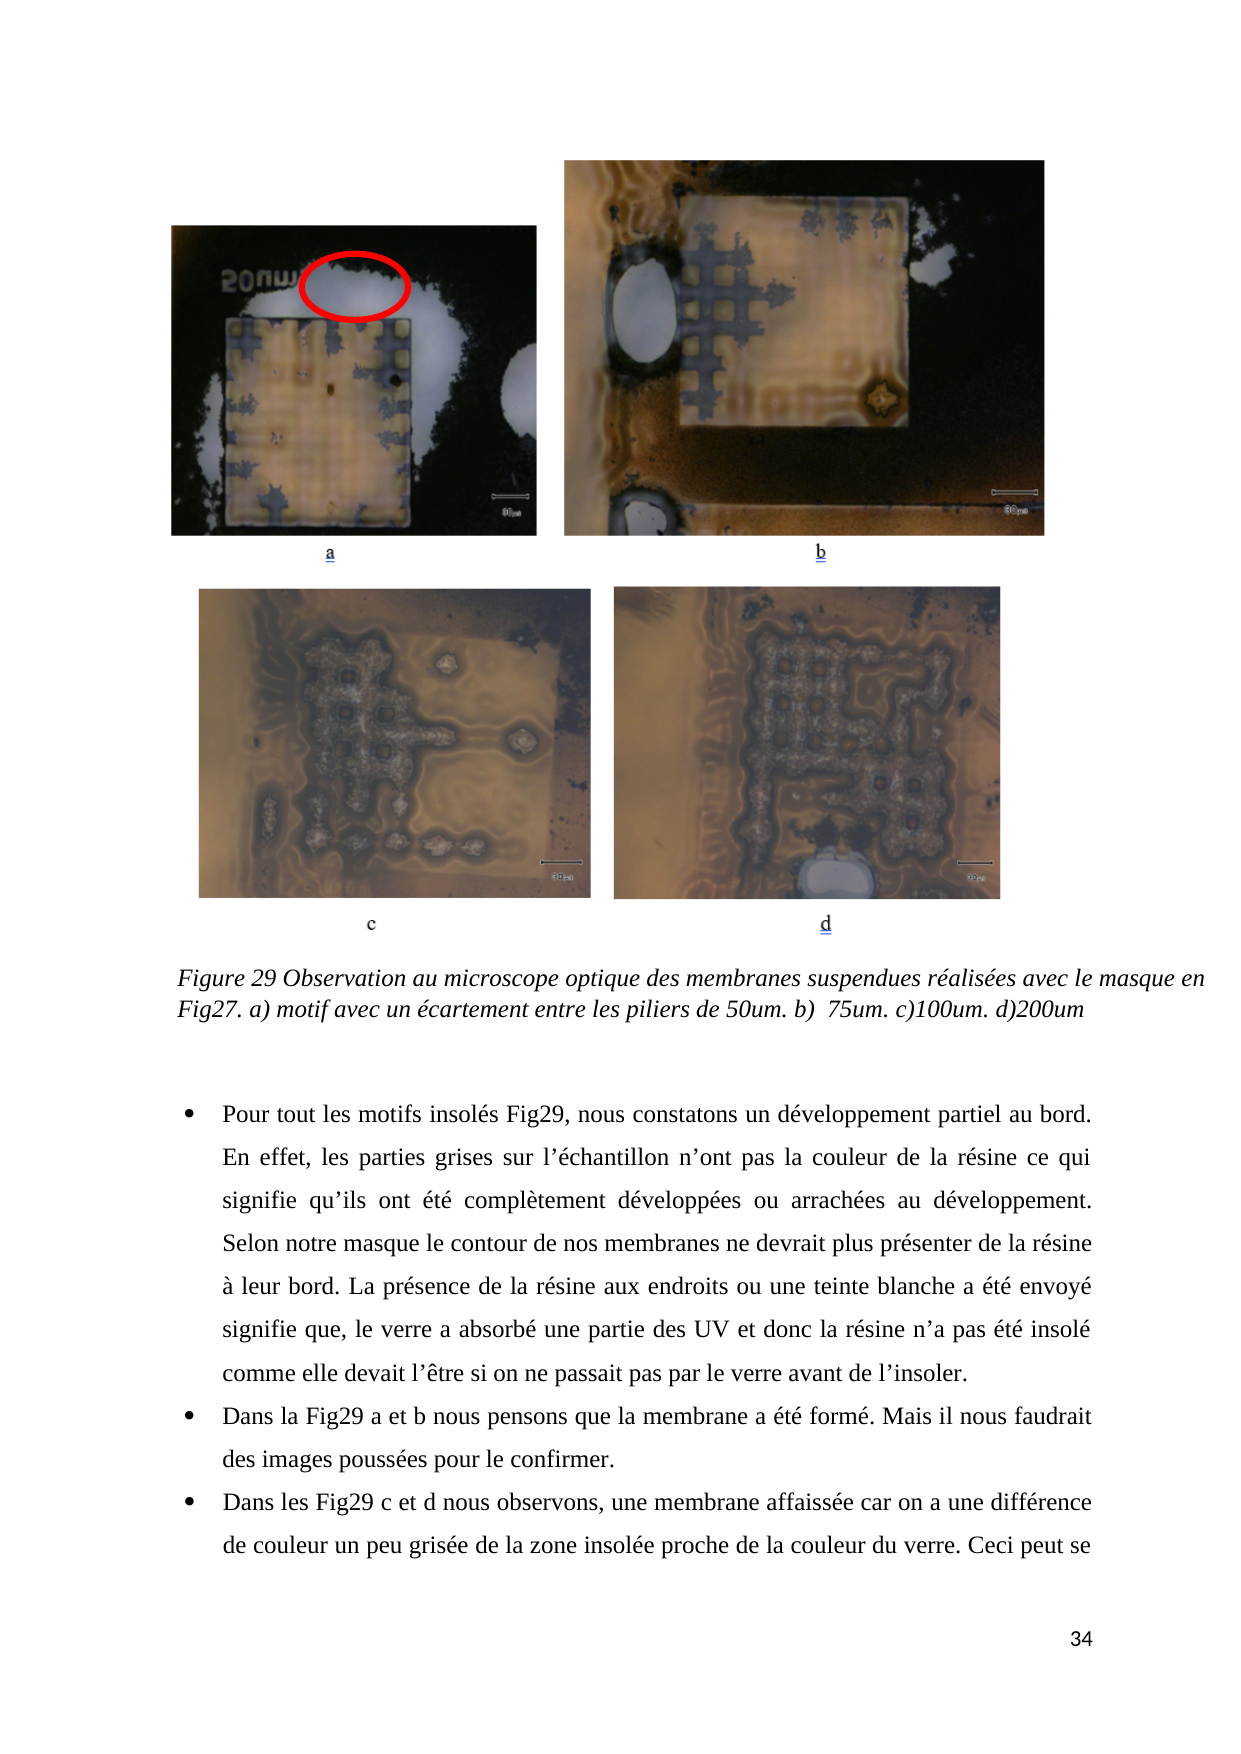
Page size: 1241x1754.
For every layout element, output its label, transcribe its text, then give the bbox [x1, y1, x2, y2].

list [185, 1487, 1093, 1559]
list Dans la Fig29 a et b nous pensons que la membrane a été formé. Mais il nous faudrait des images poussées pour le confirmer. [185, 1401, 1093, 1473]
picture [147, 147, 1093, 940]
list Pour tout les motifs insolés Fig29, nous constatons un développement partiel au bord. En effet, les parties grises sur l’échantillon n’ont pas la couleur de la résine ce qui signifie qu’ils ont été complètement développées ou arrachées au développement. Selon notre masque le contour de nos membranes ne devrait plus présenter de la résine à leur bord. La présence de la résine aux endroits ou une teinte blanche a été envoyé signifie que, le verre a absorbé une partie des UV et donc la résine n’a pas été insolé comme elle devait l’être si on ne passait pas par le verre avant de l’insoler. [185, 1099, 1093, 1386]
